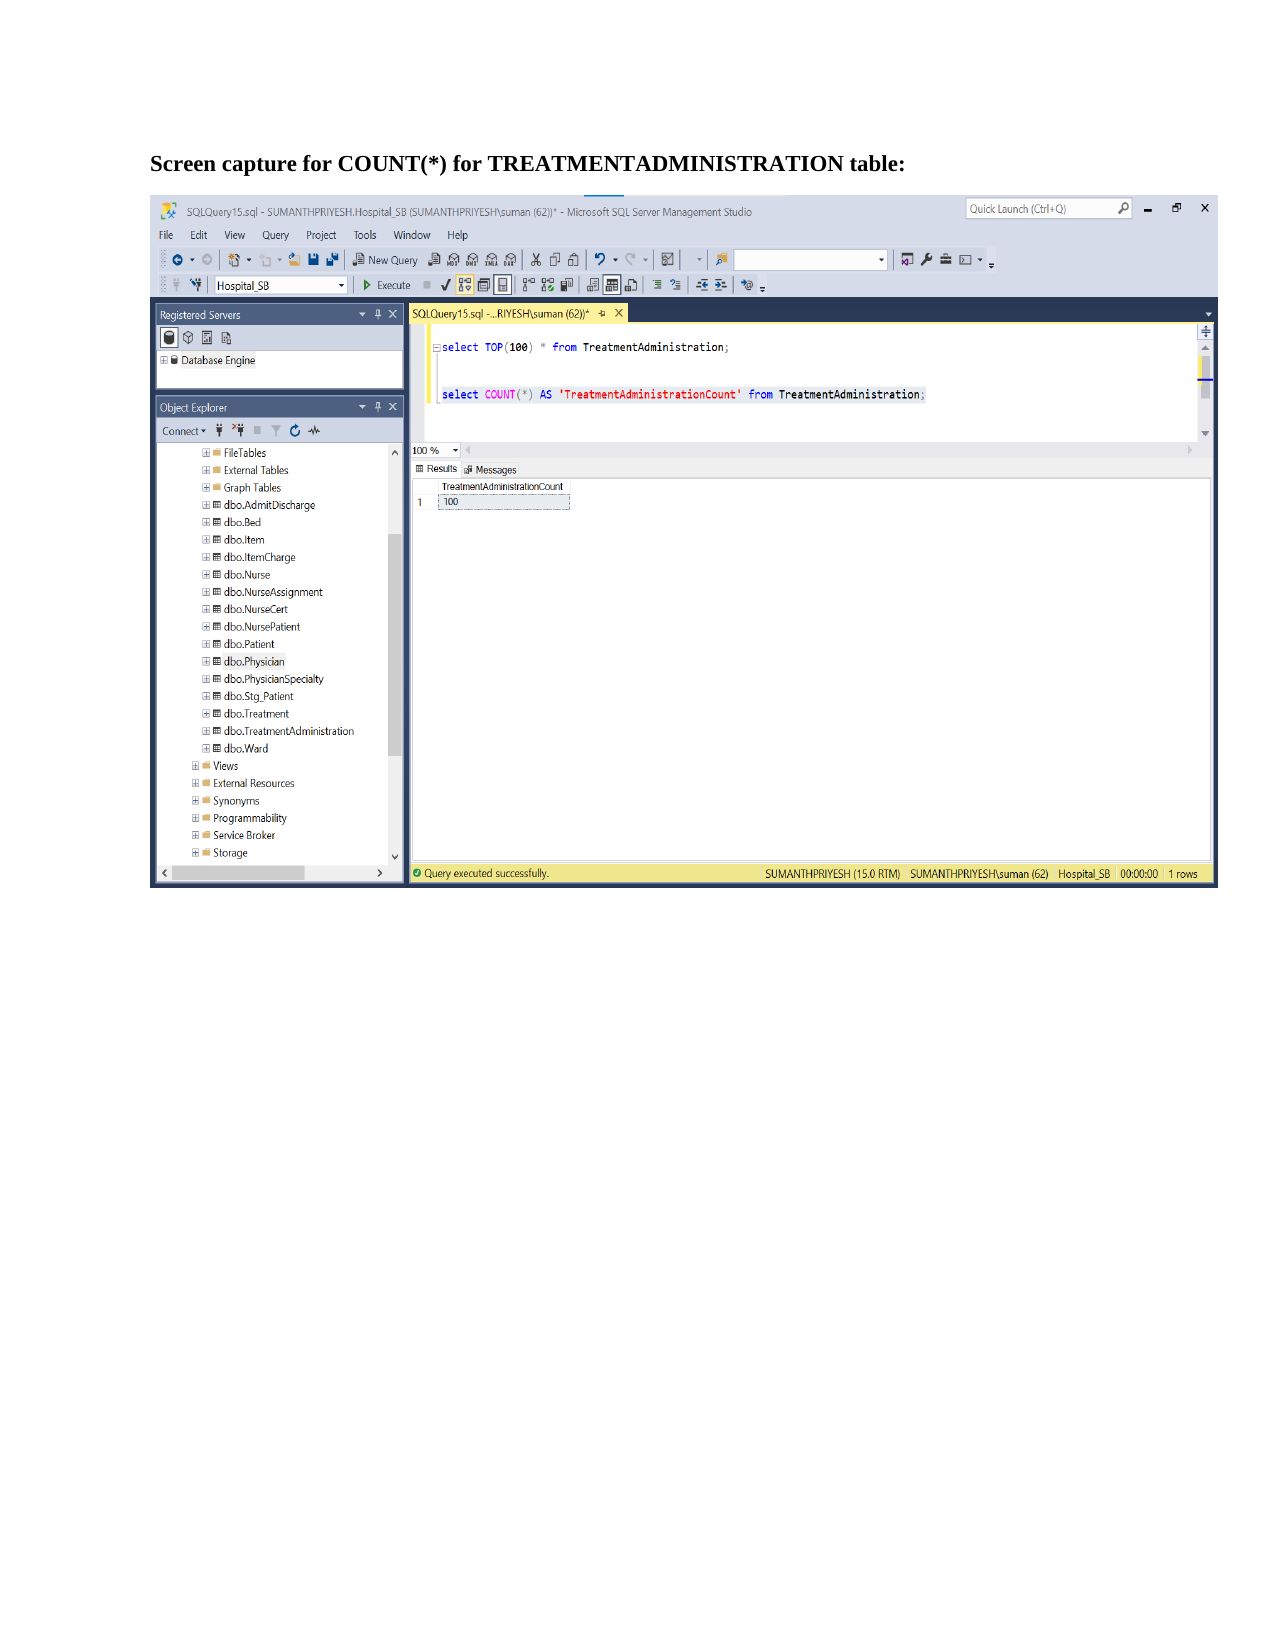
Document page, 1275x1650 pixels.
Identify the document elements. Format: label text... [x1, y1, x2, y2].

text Screen capture for COUNT(*) for TREATMENTADMINISTRATION table: [150, 150, 1125, 176]
picture [150, 195, 1218, 888]
